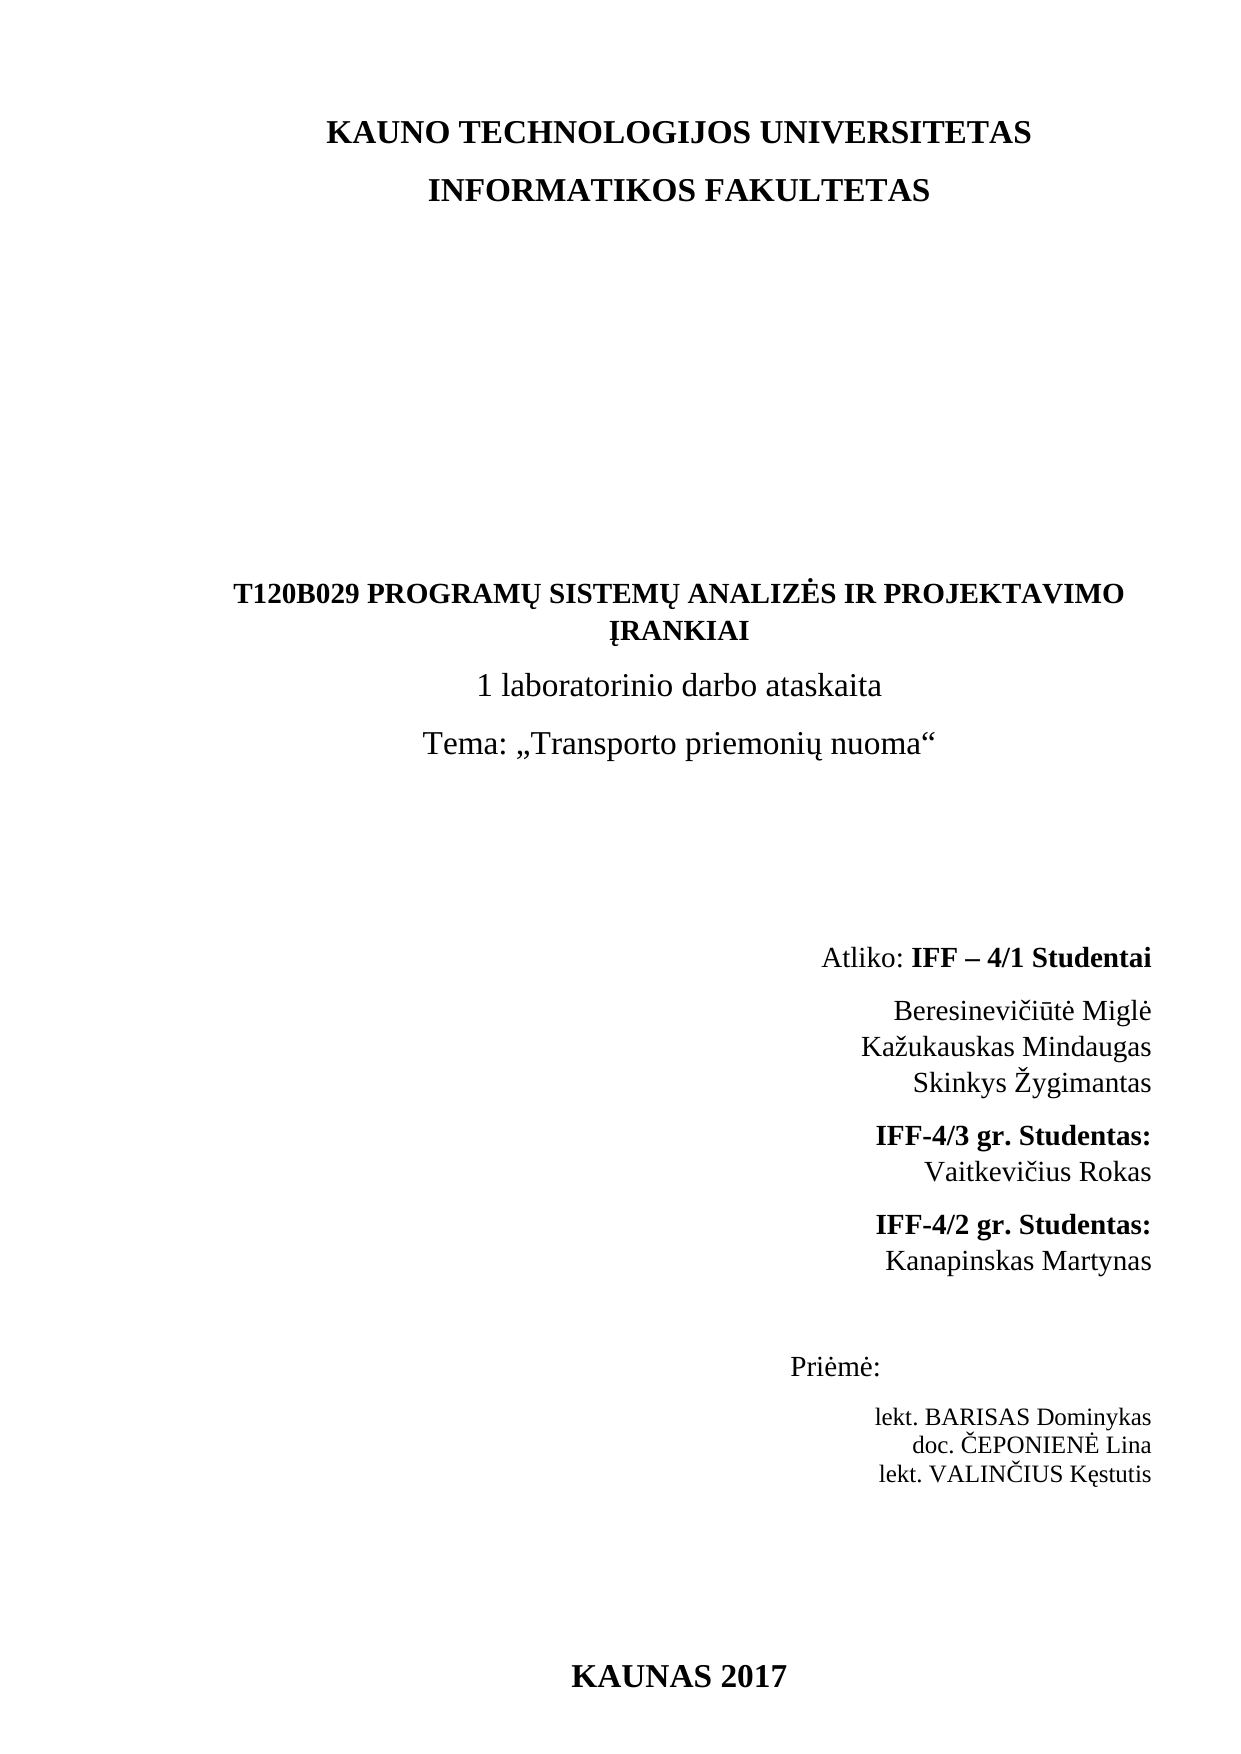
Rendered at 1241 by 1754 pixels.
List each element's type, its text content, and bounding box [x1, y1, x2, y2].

text KAUNO TECHNOLOGIJOS UNIVERSITETAS [207, 112, 1152, 151]
text doc. ČEPONIENĖ Lina [207, 1430, 1152, 1459]
text Atliko: IFF – 4/1 Studentai [207, 940, 1152, 974]
text lekt. BARISAS Dominykas [207, 1402, 1152, 1430]
text Tema: „Transporto priemonių nuoma“ [207, 724, 1152, 762]
text IFF-4/3 gr. Studentas: Vaitkevičius Rokas [207, 1118, 1152, 1188]
text Priėmė: [207, 1349, 1152, 1382]
text IFF-4/2 gr. Studentas: Kanapinskas Martynas [207, 1207, 1152, 1277]
text 1 laboratorinio darbo ataskaita [207, 666, 1152, 704]
text Beresinevičiūtė Miglė Kažukauskas Mindaugas Skinkys Žygimantas [207, 993, 1152, 1099]
text T120B029 PROGRAMŲ SISTEMŲ ANALIZĖS IR PROJEKTAVIMO ĮRANKIAI [207, 577, 1152, 646]
text lekt. VALINČIUS Kęstutis [207, 1459, 1152, 1488]
text INFORMATIKOS FAKULTETAS [207, 171, 1152, 209]
